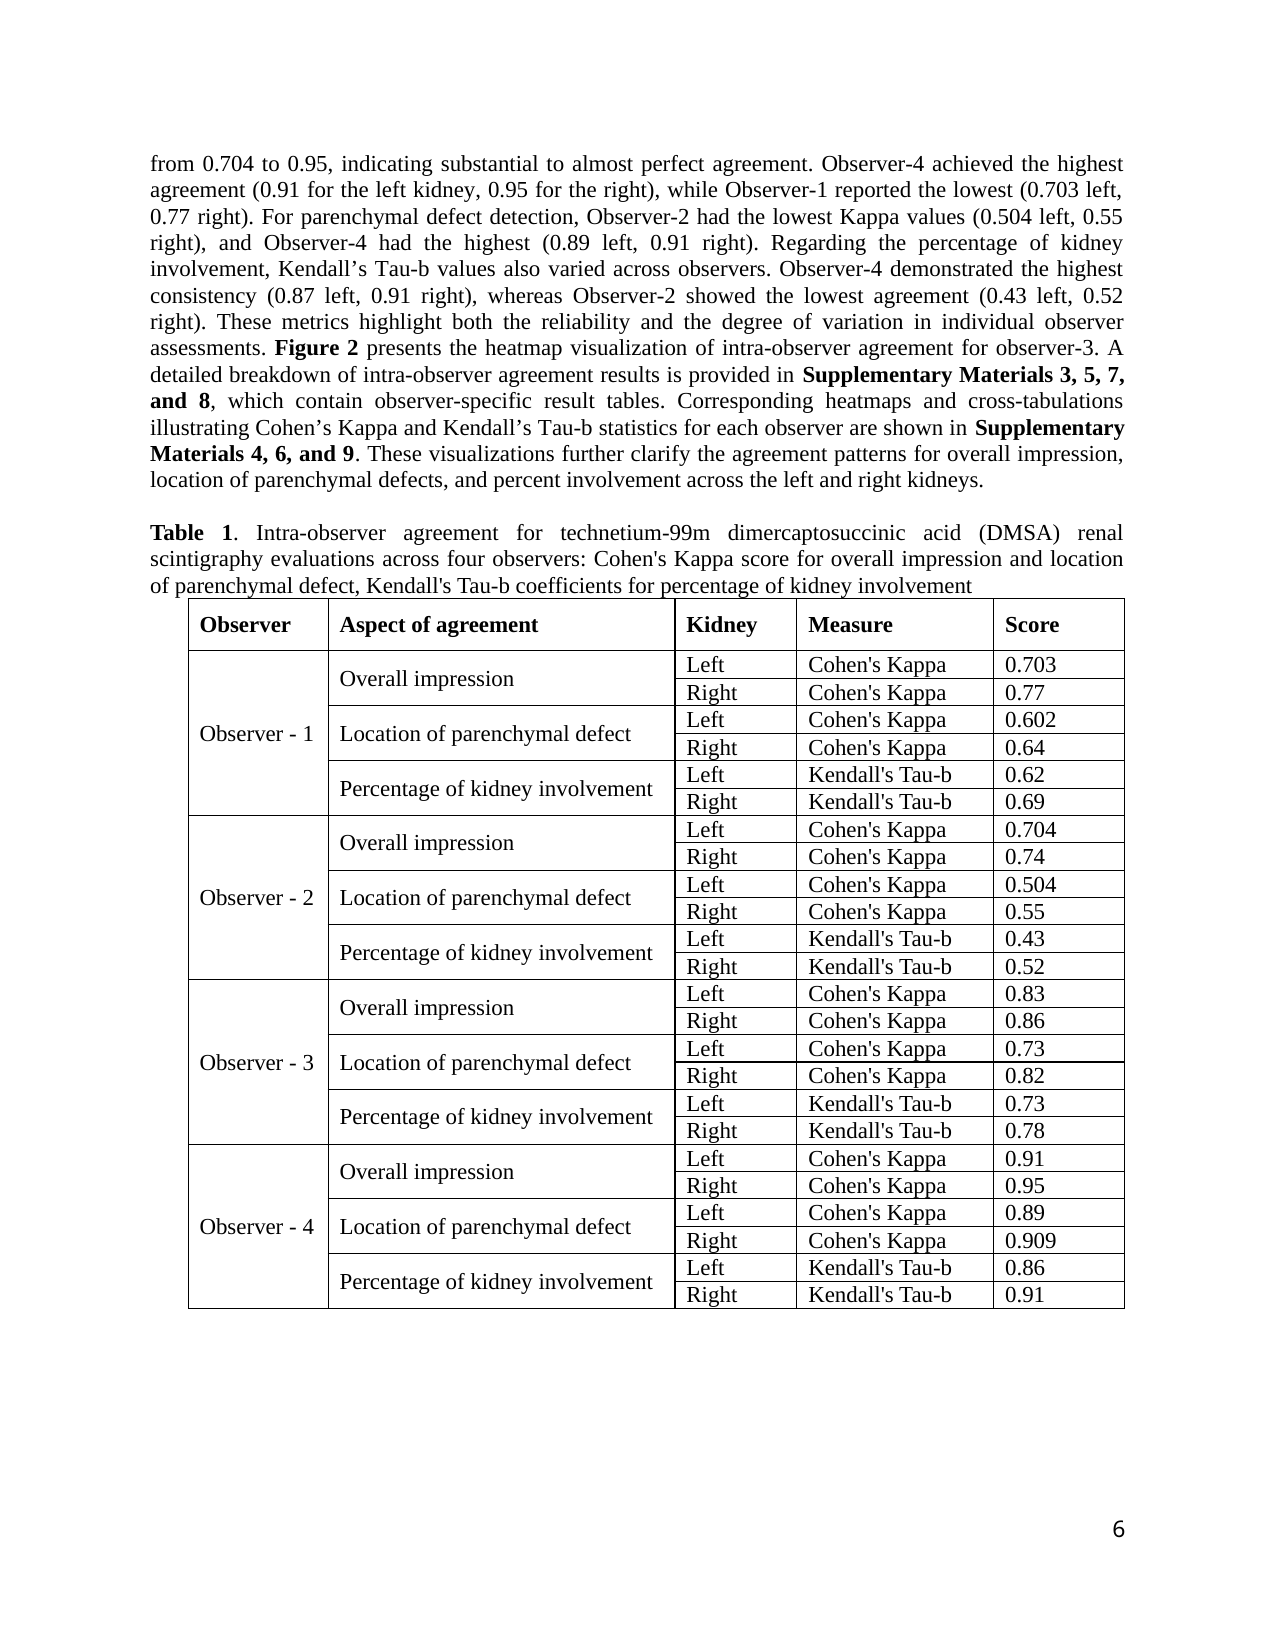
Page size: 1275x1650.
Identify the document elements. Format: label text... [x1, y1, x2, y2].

table_cell 0.91 [994, 1145, 1124, 1171]
table_cell Percentage of kidney involvement [329, 1090, 674, 1143]
table_cell 0.83 [994, 980, 1124, 1007]
table_cell Left [676, 761, 796, 787]
table_cell Cohen's Kappa [797, 1227, 993, 1253]
table_cell Left [676, 651, 796, 678]
table_cell Kendall's Tau-b [797, 953, 993, 979]
table_cell Left [676, 706, 796, 733]
table_cell 0.89 [994, 1199, 1124, 1226]
table_cell 0.602 [994, 706, 1124, 733]
table_cell Kendall's Tau-b [797, 925, 993, 952]
text Table 1. Intra-observer agreement for technetium-99m dimercaptosuccinic acid (DMSA) renal scintigraphy evaluations across four observers: Cohen's Kappa score for overall impression and location of parenchymal defect, Kendall's Tau-b coefficients for percentage of kidney involvement [150, 519, 1125, 598]
table_cell Observer - 4 [189, 1145, 328, 1308]
table_cell Kendall's Tau-b [797, 1090, 993, 1116]
table_cell Cohen's Kappa [797, 706, 993, 733]
table_cell Left [676, 1254, 796, 1281]
table_cell Cohen's Kappa [797, 871, 993, 897]
table_cell Overall impression [329, 1145, 674, 1198]
table_cell Observer - 3 [189, 980, 328, 1143]
table_cell Overall impression [329, 816, 674, 869]
table_cell Left [676, 980, 796, 1007]
table_cell Cohen's Kappa [797, 843, 993, 869]
table_cell 0.77 [994, 679, 1124, 705]
table_cell Left [676, 1199, 796, 1226]
table_cell Cohen's Kappa [797, 1035, 993, 1061]
table_cell Cohen's Kappa [797, 651, 993, 678]
table_cell Right [676, 734, 796, 760]
table_cell Cohen's Kappa [797, 1008, 993, 1034]
table_cell 0.86 [994, 1254, 1124, 1281]
table_cell 0.73 [994, 1090, 1124, 1116]
table_cell Kendall's Tau-b [797, 761, 993, 787]
table_cell Right [676, 679, 796, 705]
table_cell Percentage of kidney involvement [329, 1254, 674, 1308]
table_cell 0.64 [994, 734, 1124, 760]
table_cell Right [676, 1117, 796, 1143]
table_cell Right [676, 1063, 796, 1089]
table_cell 0.86 [994, 1008, 1124, 1034]
table_cell Cohen's Kappa [797, 1199, 993, 1226]
table_cell 0.82 [994, 1063, 1124, 1089]
table_cell Right [676, 953, 796, 979]
table_cell Kendall's Tau-b [797, 1117, 993, 1143]
table_cell Right [676, 1008, 796, 1034]
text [150, 150, 1125, 493]
table_header Score [994, 599, 1124, 650]
table_cell Cohen's Kappa [797, 734, 993, 760]
table_cell 0.62 [994, 761, 1124, 787]
table_cell Overall impression [329, 651, 674, 705]
table_cell Location of parenchymal defect [329, 1035, 674, 1089]
table_cell 0.504 [994, 871, 1124, 897]
table_cell Left [676, 871, 796, 897]
table_cell Right [676, 1227, 796, 1253]
table_header Aspect of agreement [329, 599, 674, 650]
table_cell Left [676, 1145, 796, 1171]
table_cell Left [676, 1090, 796, 1116]
table_cell 0.703 [994, 651, 1124, 678]
table_header Observer [189, 599, 328, 650]
table_cell Right [676, 1282, 796, 1308]
table_cell Cohen's Kappa [797, 1145, 993, 1171]
table_cell Observer - 2 [189, 816, 328, 979]
table_cell Kendall's Tau-b [797, 1282, 993, 1308]
table_cell Cohen's Kappa [797, 980, 993, 1007]
table_cell 0.43 [994, 925, 1124, 952]
table_cell 0.74 [994, 843, 1124, 869]
table_cell Left [676, 925, 796, 952]
table_cell Cohen's Kappa [797, 898, 993, 924]
table_cell Left [676, 1035, 796, 1061]
table_cell 0.73 [994, 1035, 1124, 1061]
table_cell Cohen's Kappa [797, 1172, 993, 1198]
table_cell 0.91 [994, 1282, 1124, 1308]
table_cell Location of parenchymal defect [329, 706, 674, 760]
table_cell Cohen's Kappa [797, 1063, 993, 1089]
table_cell 0.95 [994, 1172, 1124, 1198]
table_cell Cohen's Kappa [797, 816, 993, 842]
table_cell Percentage of kidney involvement [329, 761, 674, 815]
table_header Measure [797, 599, 993, 650]
table_header Kidney [676, 599, 796, 650]
table_cell Right [676, 898, 796, 924]
table_cell 0.69 [994, 789, 1124, 815]
table_cell Percentage of kidney involvement [329, 925, 674, 979]
table_cell Overall impression [329, 980, 674, 1034]
table_cell Cohen's Kappa [797, 679, 993, 705]
table_cell 0.704 [994, 816, 1124, 842]
table_cell Location of parenchymal defect [329, 1199, 674, 1253]
table_cell 0.909 [994, 1227, 1124, 1253]
table_cell Right [676, 843, 796, 869]
table_cell 0.52 [994, 953, 1124, 979]
table_cell Location of parenchymal defect [329, 871, 674, 924]
table_cell Kendall's Tau-b [797, 789, 993, 815]
table_cell Kendall's Tau-b [797, 1254, 993, 1281]
table_cell 0.55 [994, 898, 1124, 924]
table_cell Observer - 1 [189, 651, 328, 815]
table_cell Right [676, 1172, 796, 1198]
table_cell Left [676, 816, 796, 842]
table_cell Right [676, 789, 796, 815]
table_cell 0.78 [994, 1117, 1124, 1143]
